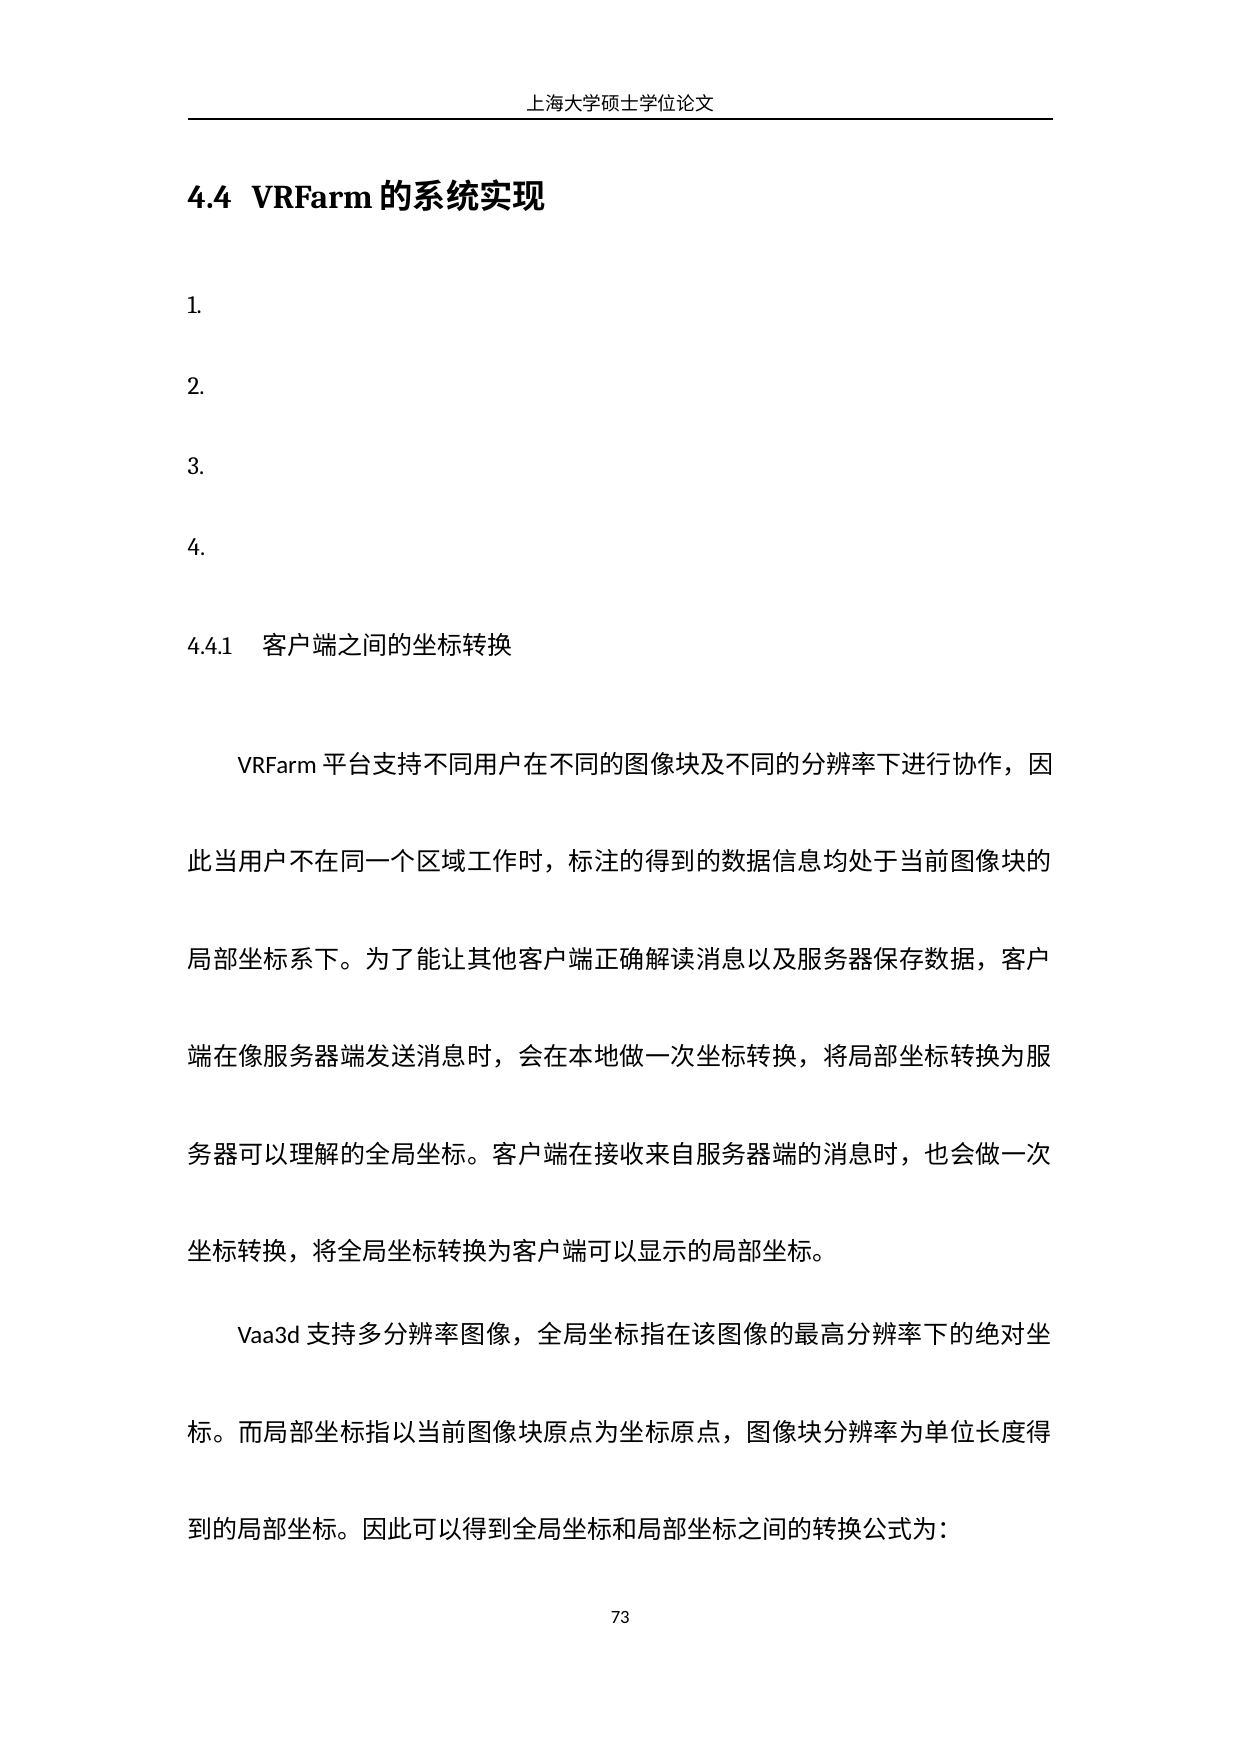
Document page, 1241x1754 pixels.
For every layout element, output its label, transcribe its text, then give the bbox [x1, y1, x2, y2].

list 客户端之间的坐标转换 [187, 611, 1053, 676]
text Vaa3d支持多分辨率图像，全局坐标指在该图像的最高分辨率下的绝对坐标。而局部坐标指以当前图像块原点为坐标原点，图像块分辨率为单位长度得到的局部坐标。因此可以得到全局坐标和局部坐标之间的转换公式为： [187, 1300, 1053, 1560]
list VRFarm的系统实现 [187, 162, 1053, 227]
text VRFarm平台支持不同用户在不同的图像块及不同的分辨率下进行协作，因此当用户不在同一个区域工作时，标注的得到的数据信息均处于当前图像块的局部坐标系下。为了能让其他客户端正确解读消息以及服务器保存数据，客户端在像服务器端发送消息时，会在本地做一次坐标转换，将局部坐标转换为服务器可以理解的全局坐标。客户端在接收来自服务器端的消息时，也会做一次坐标转换，将全局坐标转换为客户端可以显示的局部坐标。 [187, 730, 1053, 1282]
